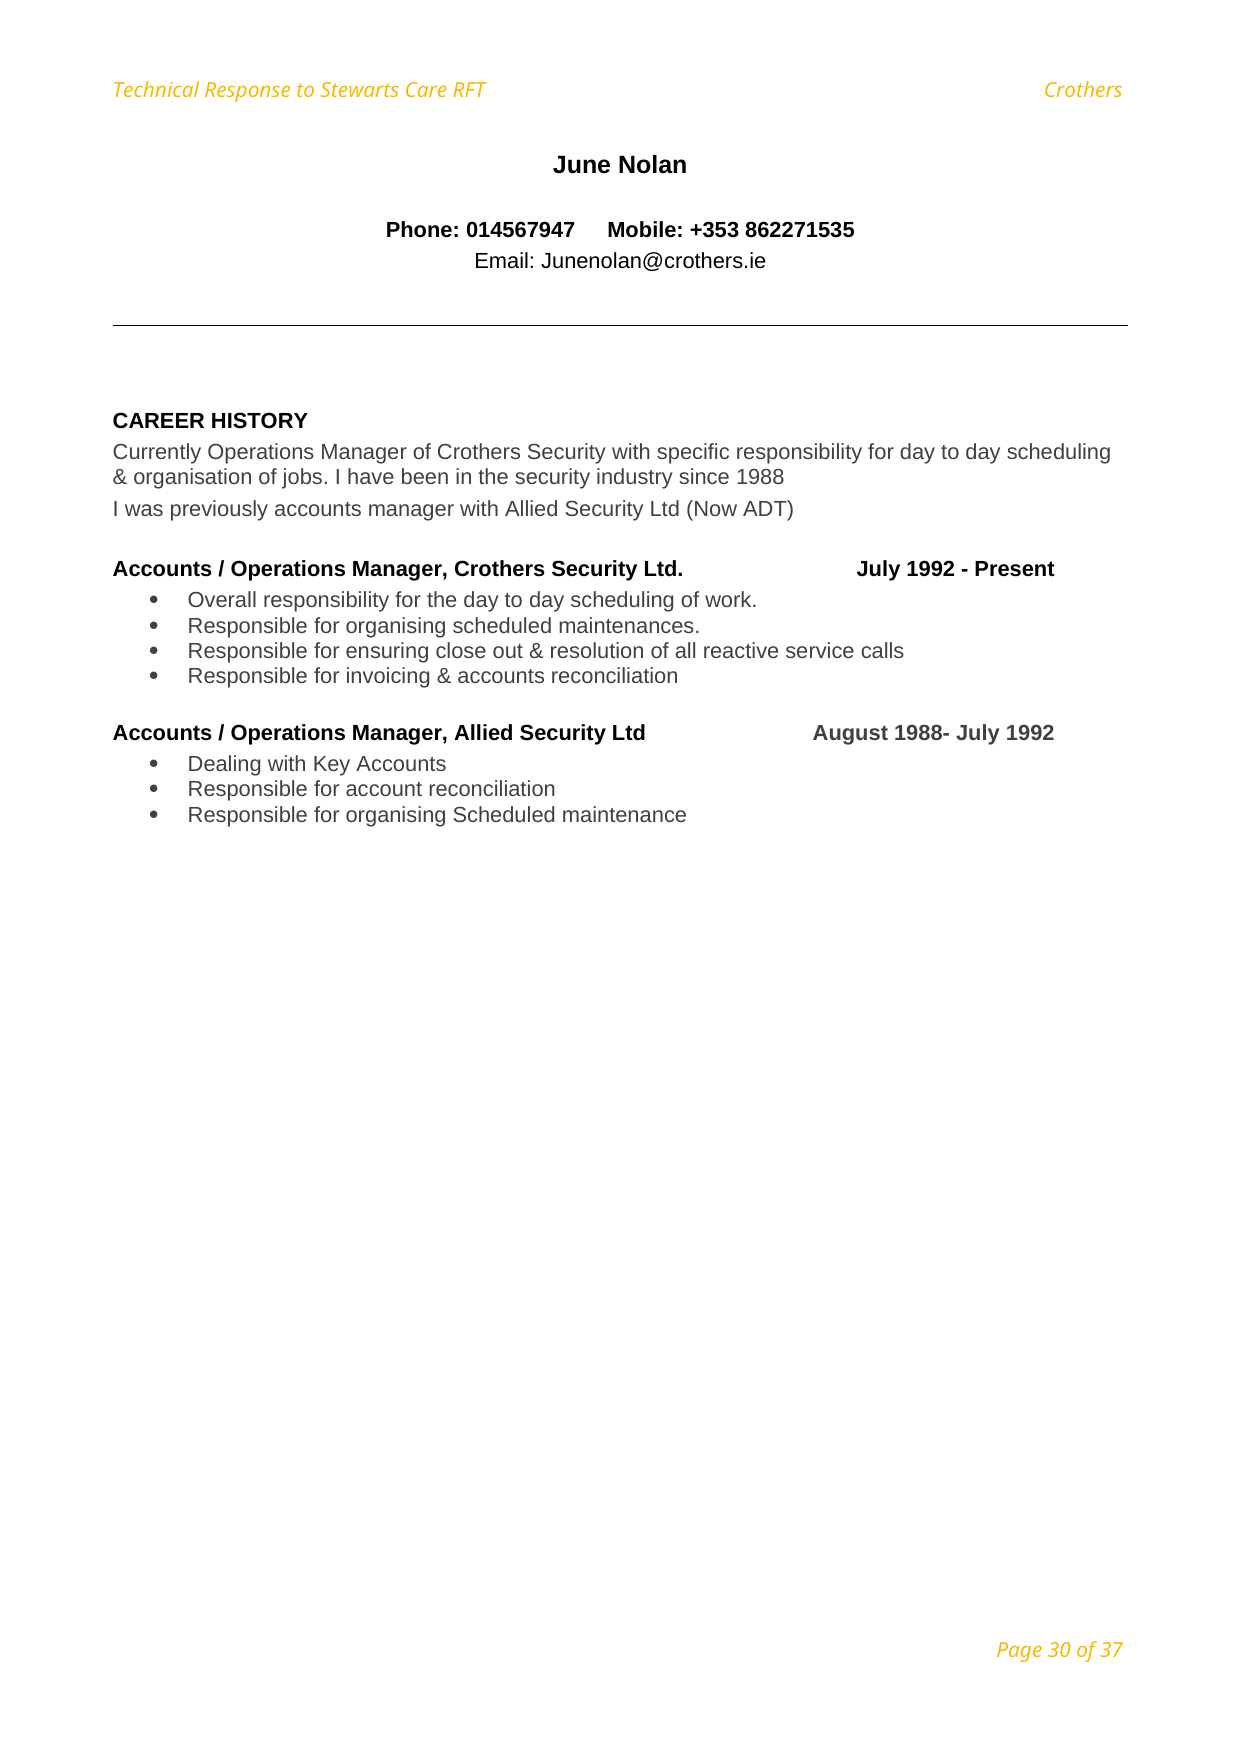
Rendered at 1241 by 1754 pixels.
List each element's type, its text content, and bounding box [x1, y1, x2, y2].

text CAREER HISTORY [112, 408, 1128, 433]
list Responsible for account reconciliation [150, 776, 1128, 802]
text Phone: 014567947 Mobile: +353 862271535 [112, 216, 1128, 242]
text Accounts / Operations Manager, Allied Security Ltd August 1988- July 1992 [112, 720, 1128, 745]
list Dealing with Key Accounts [150, 751, 1128, 776]
list Overall responsibility for the day to day scheduling of work. [150, 587, 1128, 613]
text June Nolan [112, 150, 1128, 179]
list Responsible for organising Scheduled maintenance [150, 802, 1128, 827]
text Email: Junenolan@crothers.ie [112, 248, 1128, 273]
list Responsible for ensuring close out & resolution of all reactive service calls [150, 638, 1128, 663]
text I was previously accounts manager with Allied Security Ltd (Now ADT) [112, 496, 1128, 521]
list Responsible for organising scheduled maintenances. [150, 613, 1128, 638]
text Accounts / Operations Manager, Crothers Security Ltd. July 1992 - Present [112, 556, 1128, 581]
list Responsible for invoicing & accounts reconciliation [150, 663, 1128, 688]
text Currently Operations Manager of Crothers Security with specific responsibility for day to day scheduling & organisation of jobs. I have been in the security industry since 1988 [112, 439, 1128, 489]
